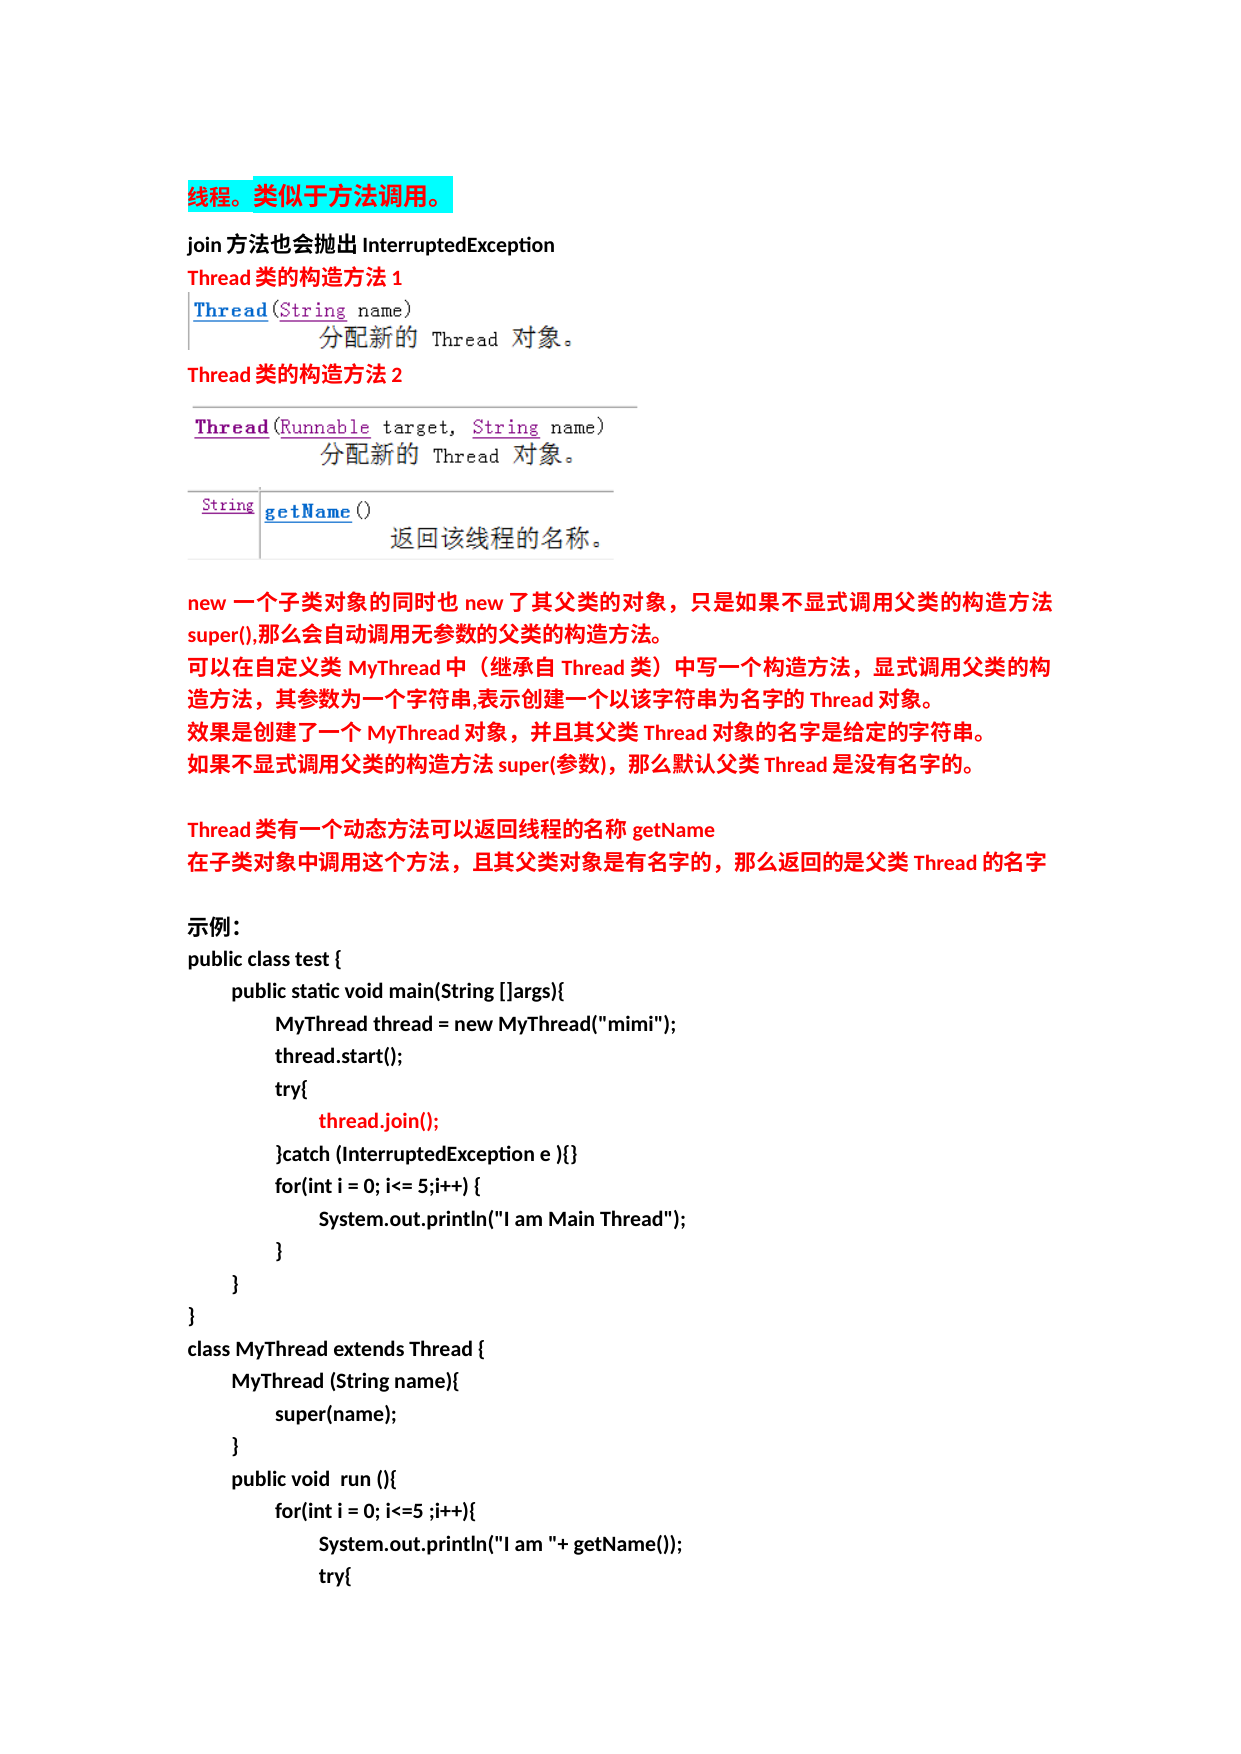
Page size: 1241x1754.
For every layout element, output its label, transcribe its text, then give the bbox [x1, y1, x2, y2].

text 示例： [187, 909, 1053, 942]
text for(int i = 0; i<= 5;i++) { [187, 1169, 1053, 1202]
picture [192, 403, 638, 473]
text Thread类的构造方法2 [187, 357, 1053, 389]
text thread.join(); [187, 1104, 1053, 1137]
text new 一个子类对象的同时也new了其父类的对象，只是如果不显式调用父类的构造方法super(),那么会自动调用无参数的父类的构造方法。 [187, 584, 1053, 649]
text } [187, 1234, 1053, 1267]
text 效果是创建了一个MyThread对象，并且其父类Thread对象的名字是给定的字符串。 [187, 714, 1053, 747]
text public static void main(String []args){ [187, 974, 1053, 1007]
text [187, 162, 1053, 227]
text for(int i = 0; i<=5 ;i++){ [187, 1494, 1053, 1527]
text try{ [187, 1072, 1053, 1104]
text class MyThread extends Thread { [187, 1332, 1053, 1364]
text System.out.println("I am Main Thread"); [187, 1202, 1053, 1234]
text public void run (){ [187, 1462, 1053, 1494]
text try{ [187, 1559, 1053, 1592]
text Thread类的构造方法1 [187, 259, 1053, 292]
text } [187, 1429, 1053, 1462]
text }catch (InterruptedException e ){} [187, 1137, 1053, 1169]
picture [187, 487, 614, 560]
text Thread类有一个动态方法可以返回线程的名称 getName [187, 812, 1053, 844]
text super(name); [187, 1397, 1053, 1429]
text } [187, 1299, 1053, 1332]
text thread.start(); [187, 1039, 1053, 1072]
text 可以在自定义类MyThread中（继承自Thread类）中写一个构造方法，显式调用父类的构造方法，其参数为一个字符串,表示创建一个以该字符串为名字的Thread对象。 [187, 649, 1053, 714]
text } [187, 1267, 1053, 1299]
text System.out.println("I am "+ getName()); [187, 1527, 1053, 1559]
text 如果不显式调用父类的构造方法super(参数)，那么默认父类Thread是没有名字的。 [187, 747, 1053, 779]
text join方法也会抛出InterruptedException [187, 227, 1053, 259]
text MyThread (String name){ [187, 1364, 1053, 1397]
picture [187, 292, 588, 350]
text public class test { [187, 942, 1053, 974]
text MyThread thread = new MyThread("mimi"); [187, 1007, 1053, 1039]
text 在子类对象中调用这个方法，且其父类对象是有名字的，那么返回的是父类Thread的名字 [187, 844, 1053, 877]
